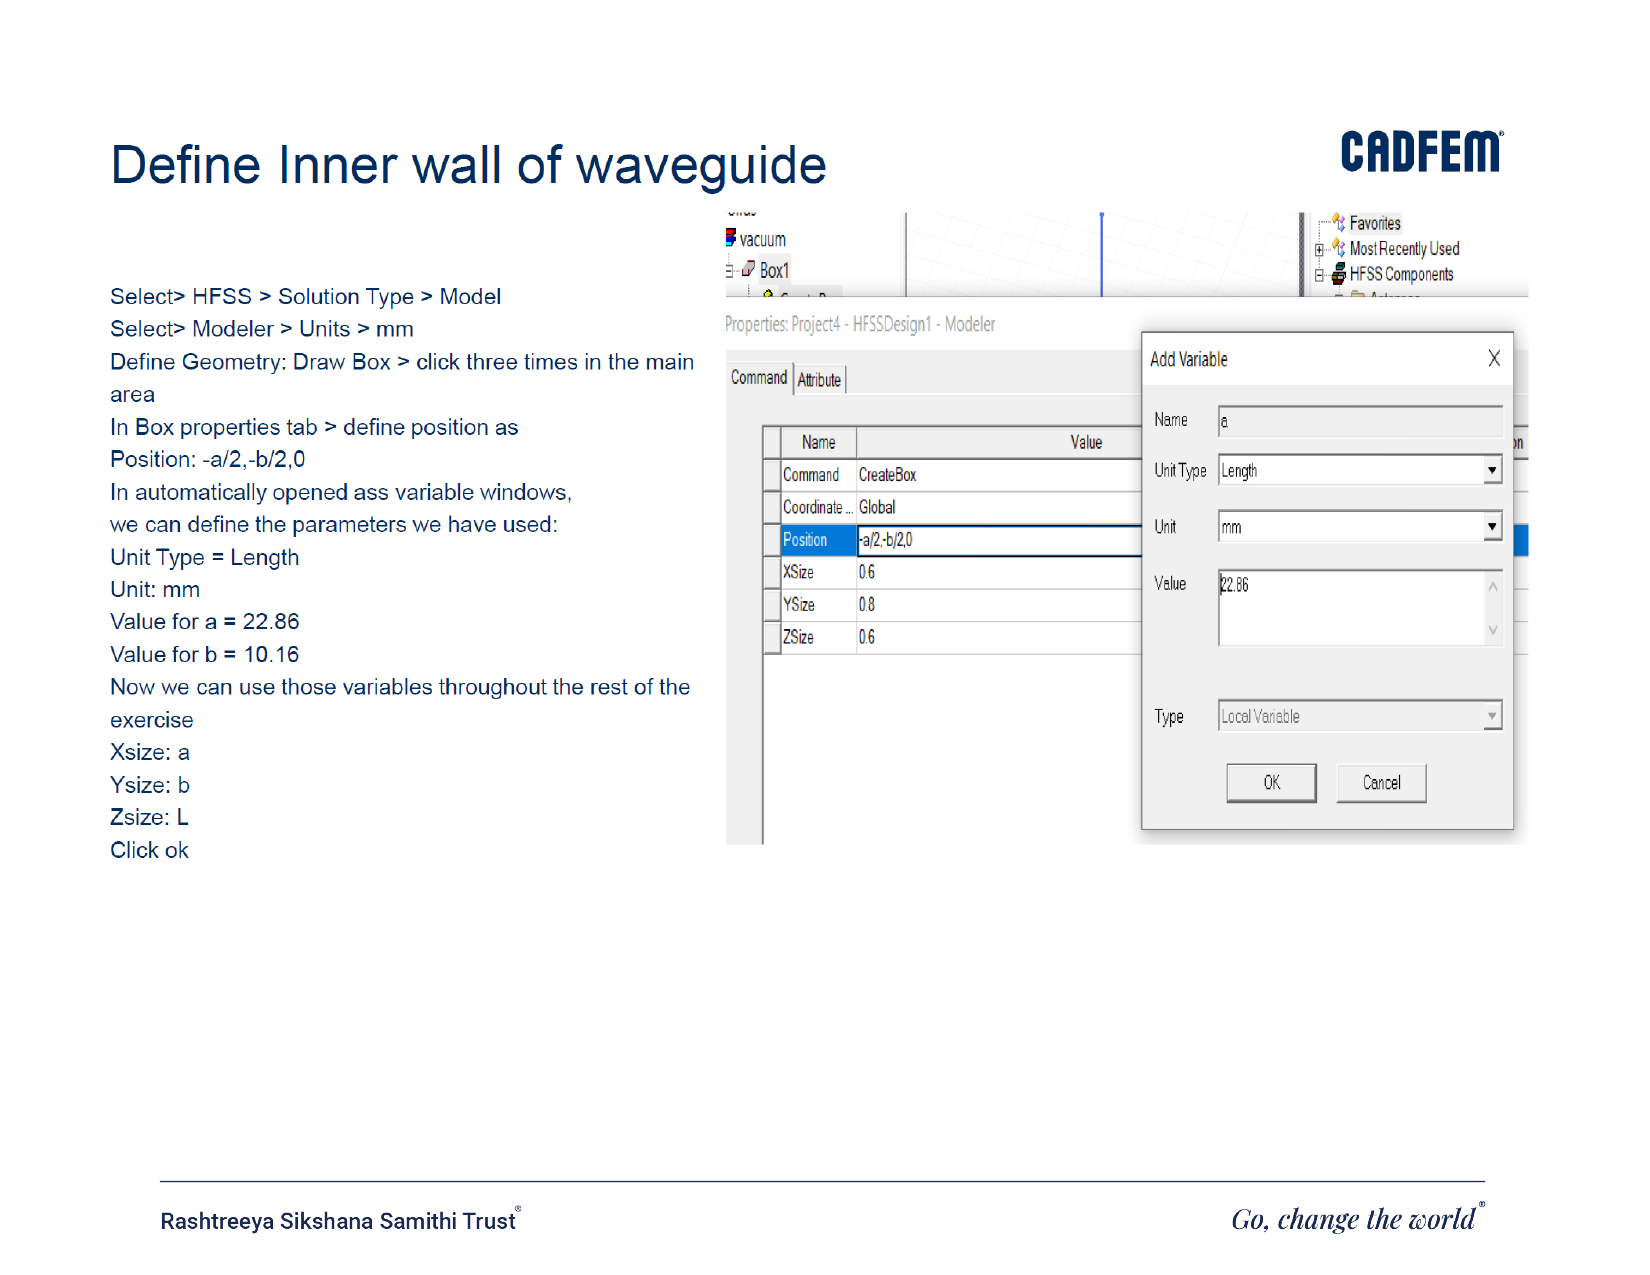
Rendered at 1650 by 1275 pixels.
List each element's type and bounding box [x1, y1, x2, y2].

picture [75, 103, 1550, 877]
picture [79, 1143, 1566, 1261]
